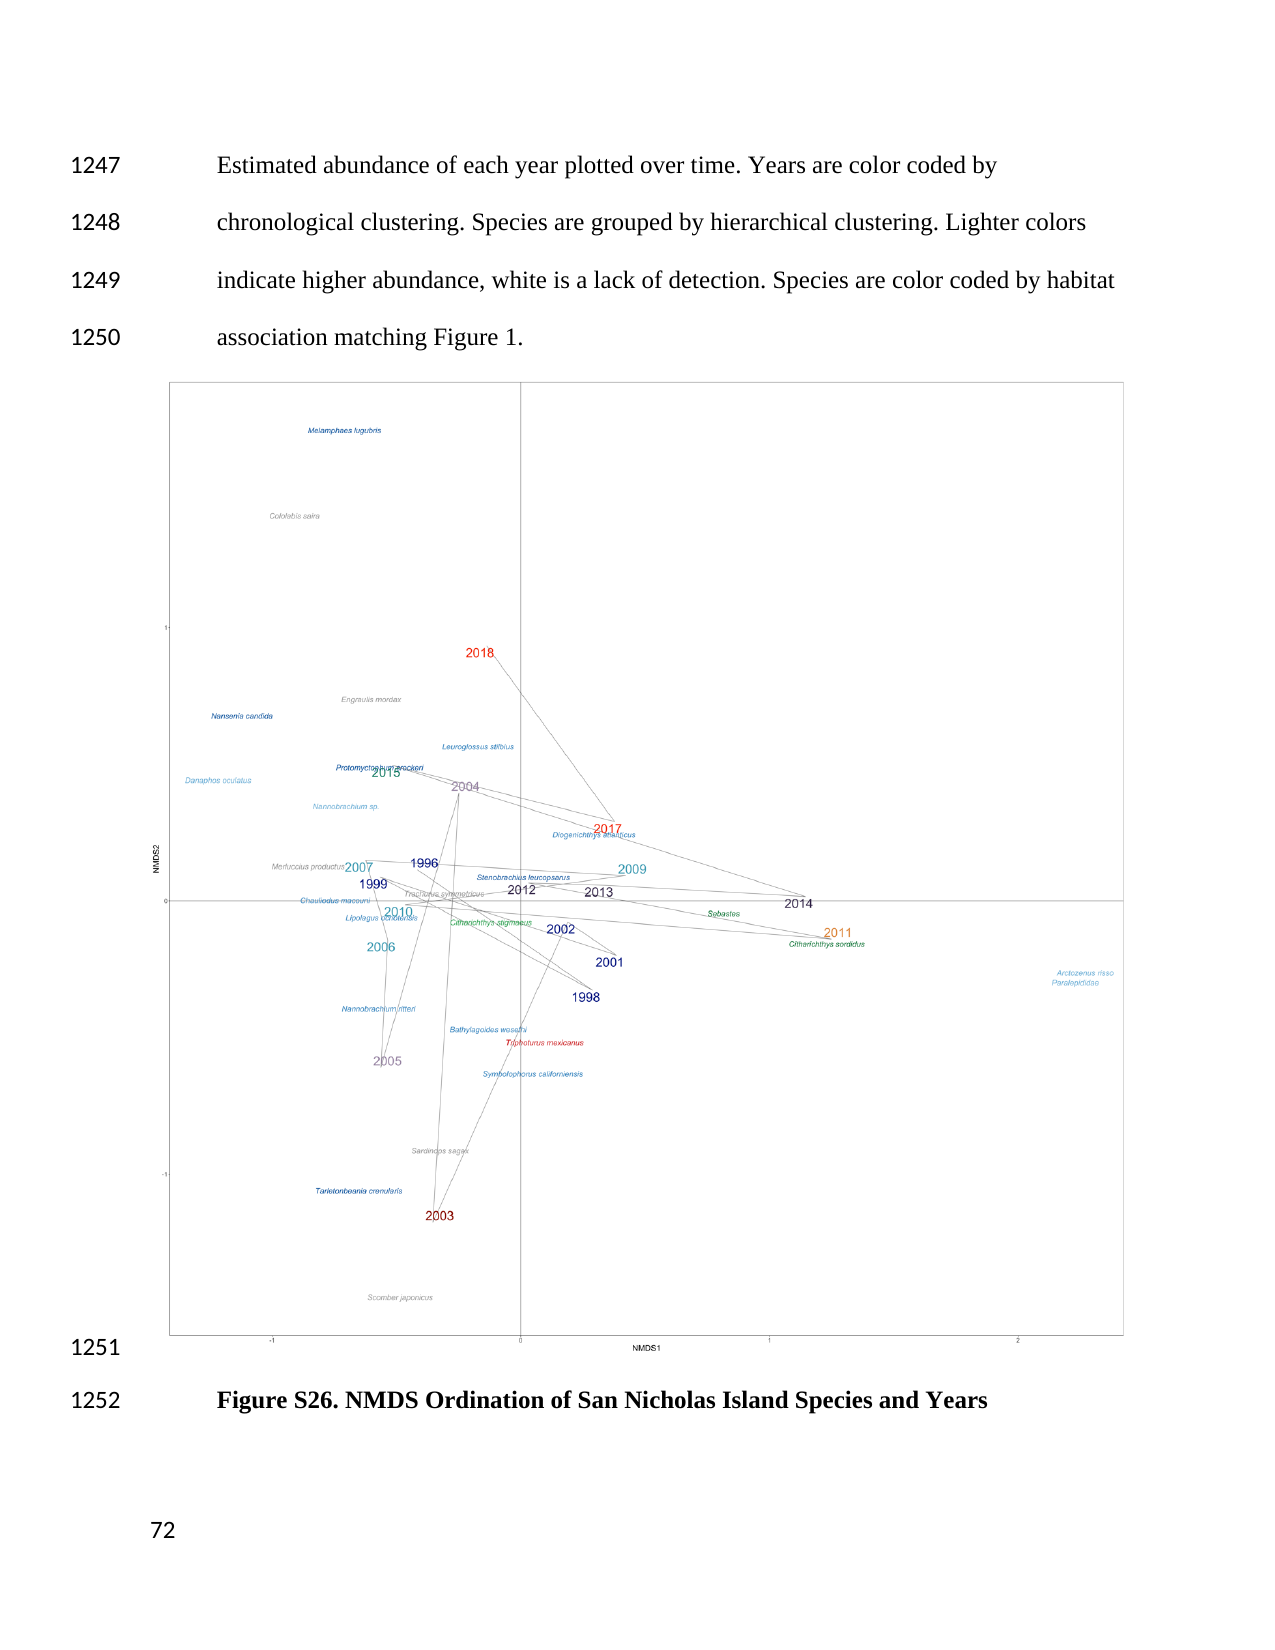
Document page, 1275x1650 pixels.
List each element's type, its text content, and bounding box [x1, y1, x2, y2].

text Figure S26. NMDS Ordination of San Nicholas Island Species and Years [150, 1386, 1125, 1414]
text Estimated abundance of each year plotted over time. Years are color coded by chronological clustering. Species are grouped by hierarchical clustering. Lighter colors indicate higher abundance, white is a lack of detection. Species are color coded by habitat association matching Figure 1. [217, 150, 1125, 351]
picture [150, 380, 1125, 1355]
